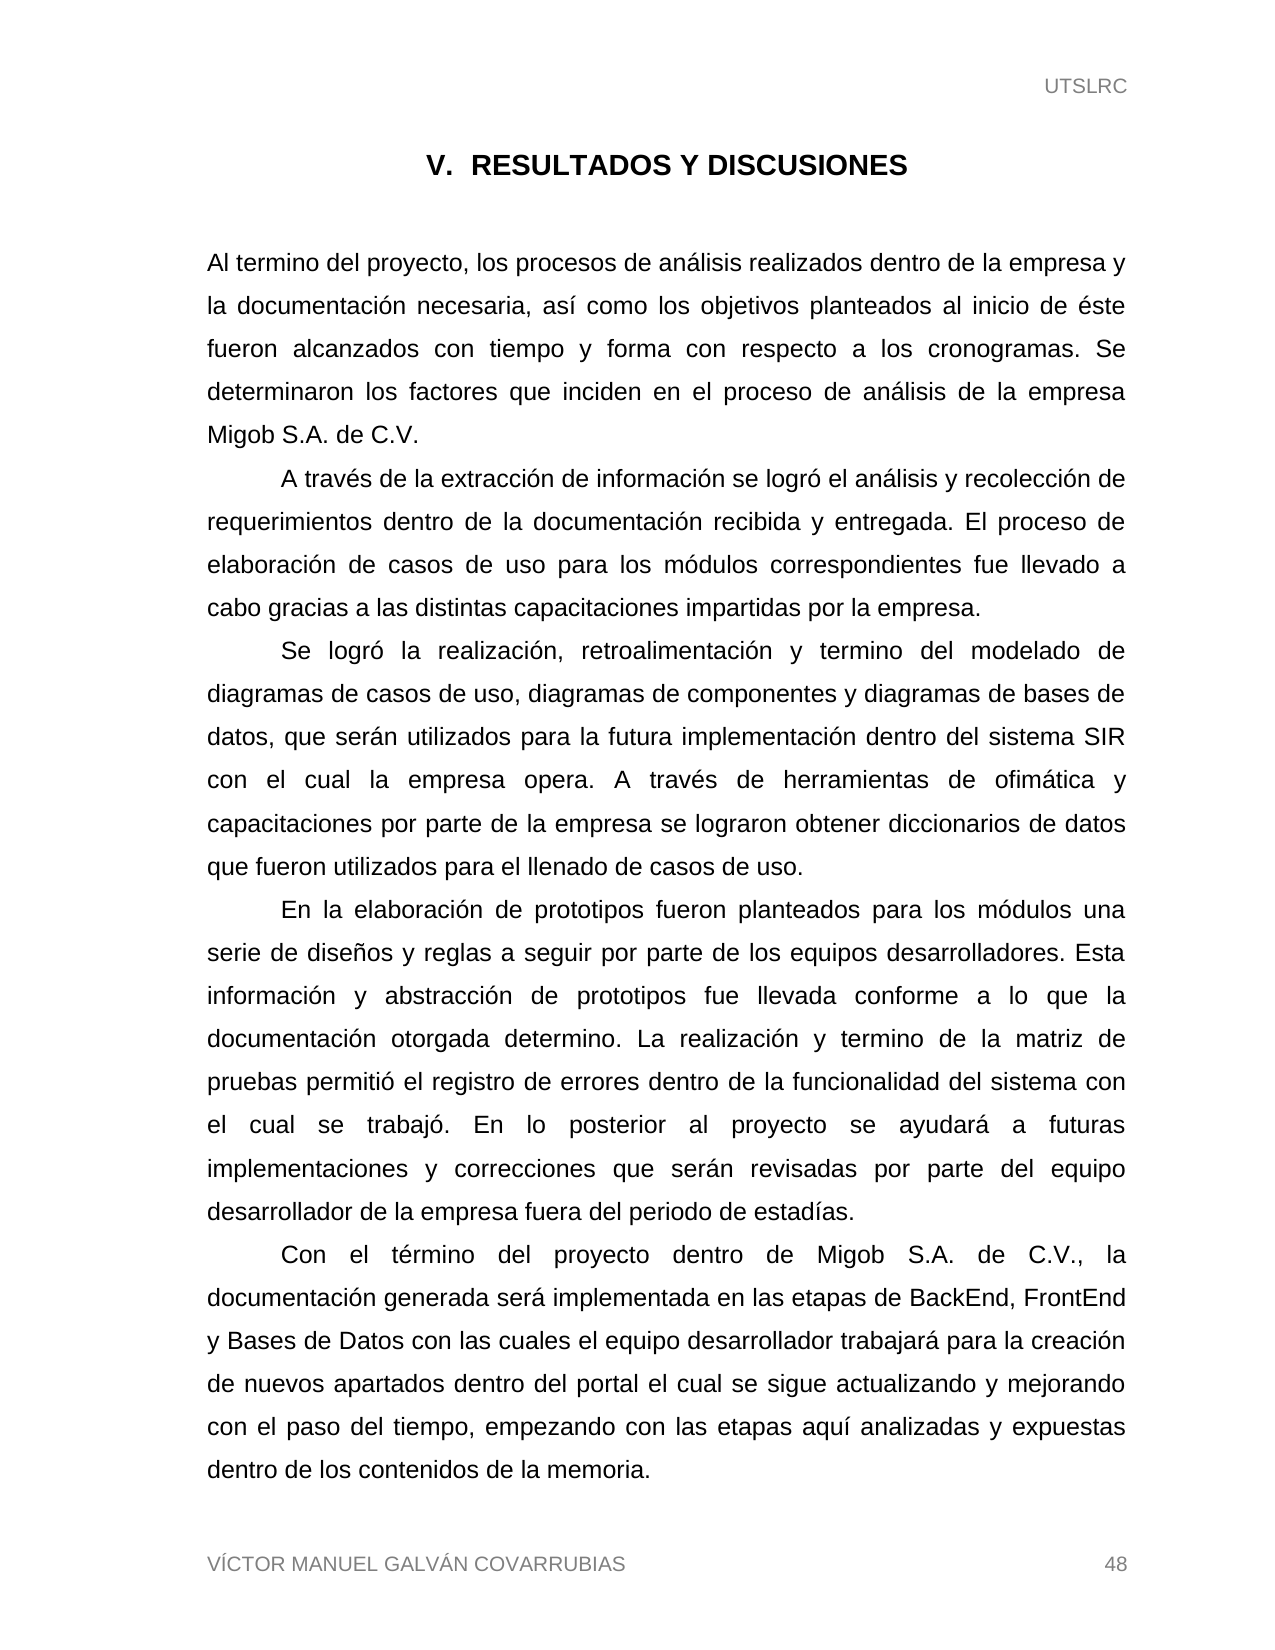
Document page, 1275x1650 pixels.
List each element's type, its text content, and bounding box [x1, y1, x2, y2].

subtitle RESULTADOS Y DISCUSIONES [207, 148, 1127, 181]
text Con el término del proyecto dentro de Migob S.A. de C.V., la documentación generada será implementada en las etapas de BackEnd, FrontEnd y Bases de Datos con las cuales el equipo desarrollador trabajará para la creación de nuevos apartados dentro del portal el cual se sigue actualizando y mejorando con el paso del tiempo, empezando con las etapas aquí analizadas y expuestas dentro de los contenidos de la memoria. [207, 1240, 1127, 1484]
text A través de la extracción de información se logró el análisis y recolección de requerimientos dentro de la documentación recibida y entregada. El proceso de elaboración de casos de uso para los módulos correspondientes fue llevado a cabo gracias a las distintas capacitaciones impartidas por la empresa. [207, 464, 1127, 622]
text Se logró la realización, retroalimentación y termino del modelado de diagramas de casos de uso, diagramas de componentes y diagramas de bases de datos, que serán utilizados para la futura implementación dentro del sistema SIR con el cual la empresa opera. A través de herramientas de ofimática y capacitaciones por parte de la empresa se lograron obtener diccionarios de datos que fueron utilizados para el llenado de casos de uso. [207, 636, 1127, 881]
text En la elaboración de prototipos fueron planteados para los módulos una serie de diseños y reglas a seguir por parte de los equipos desarrolladores. Esta información y abstracción de prototipos fue llevada conforme a lo que la documentación otorgada determino. La realización y termino de la matriz de pruebas permitió el registro de errores dentro de la funcionalidad del sistema con el cual se trabajó. En lo posterior al proyecto se ayudará a futuras implementaciones y correcciones que serán revisadas por parte del equipo desarrollador de la empresa fuera del periodo de estadías. [207, 895, 1127, 1226]
text Al termino del proyecto, los procesos de análisis realizados dentro de la empresa y la documentación necesaria, así como los objetivos planteados al inicio de éste fueron alcanzados con tiempo y forma con respecto a los cronogramas. Se determinaron los factores que inciden en el proceso de análisis de la empresa Migob S.A. de C.V. [207, 248, 1127, 449]
